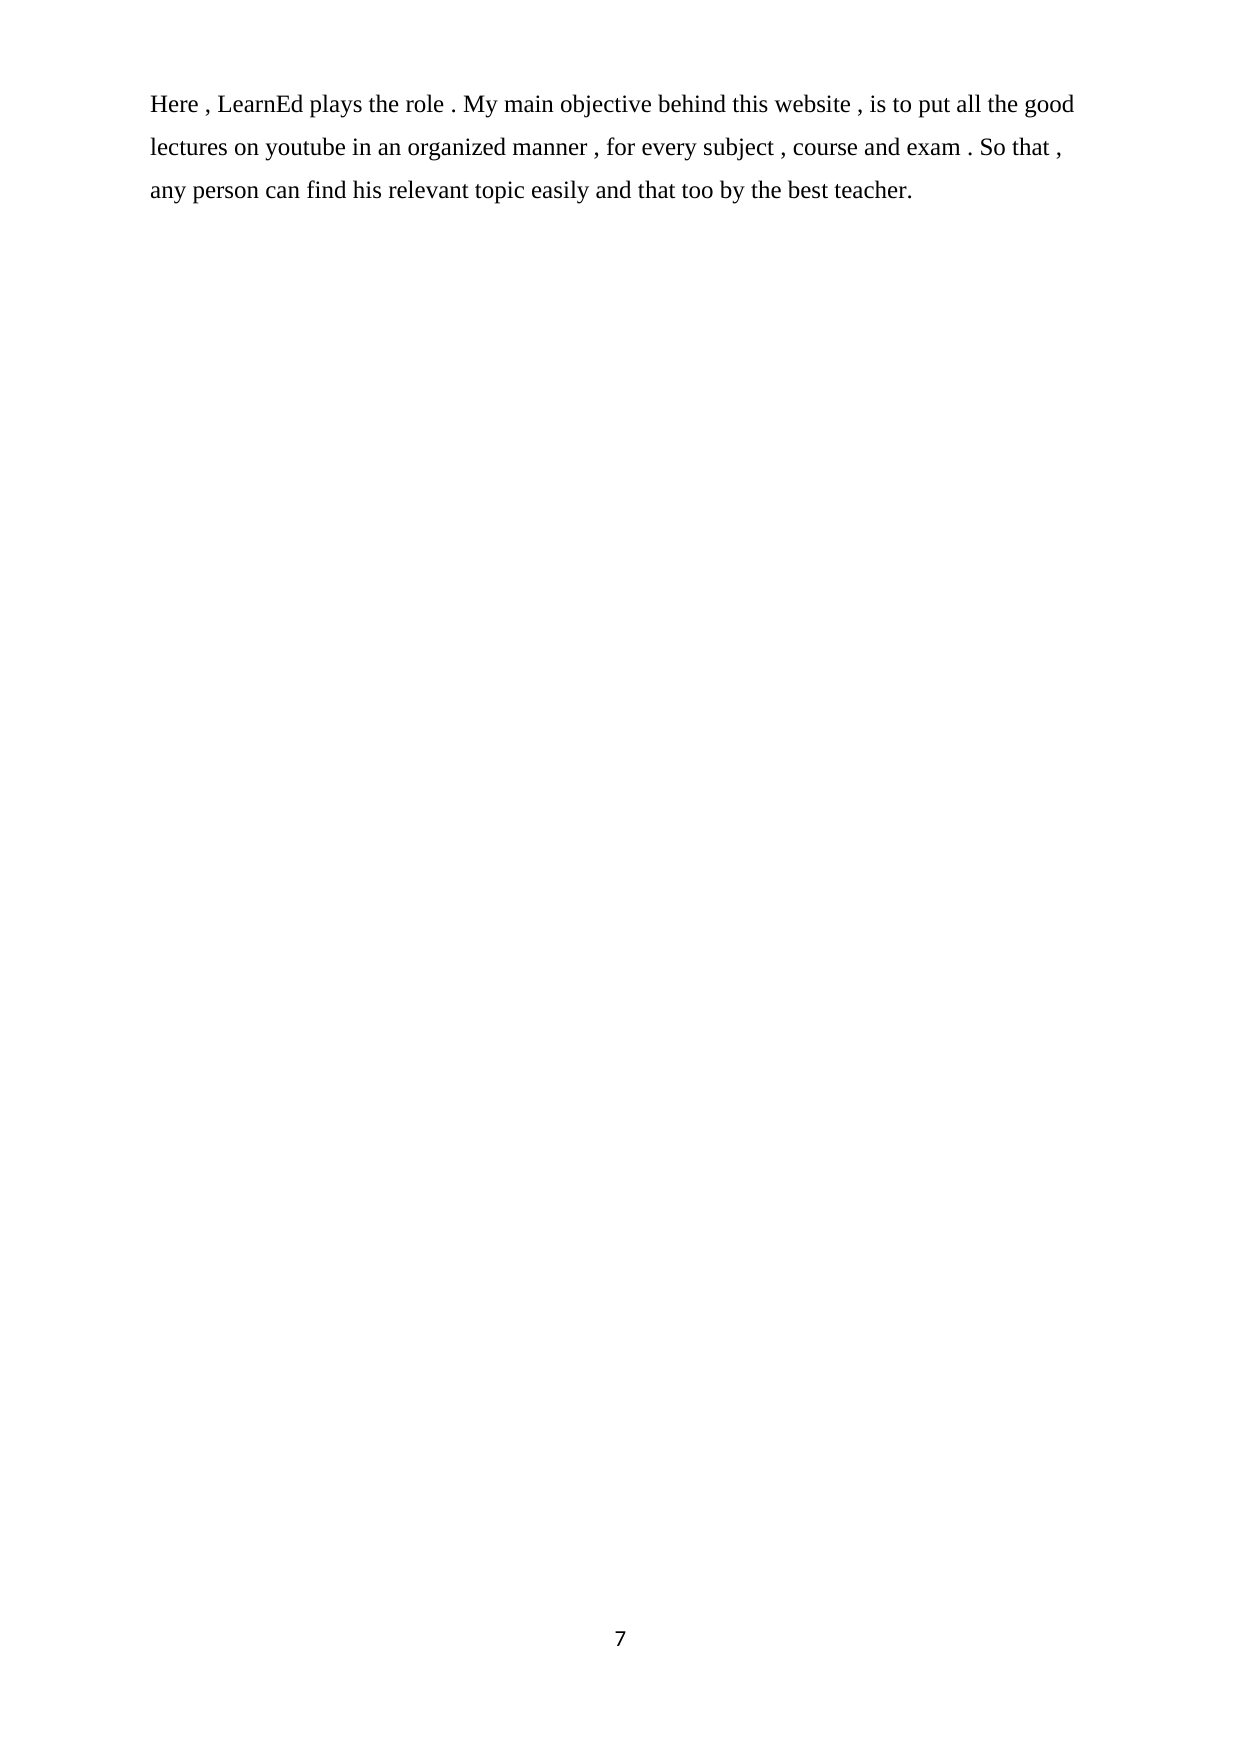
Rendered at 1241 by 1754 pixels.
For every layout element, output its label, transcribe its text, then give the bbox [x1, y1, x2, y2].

text Here , LearnEd plays the role . My main objective behind this website , is to put all the good lectures on youtube in an organized manner , for every subject , course and exam . So that , any person can find his relevant topic easily and that too by the best teacher. [150, 89, 1090, 204]
